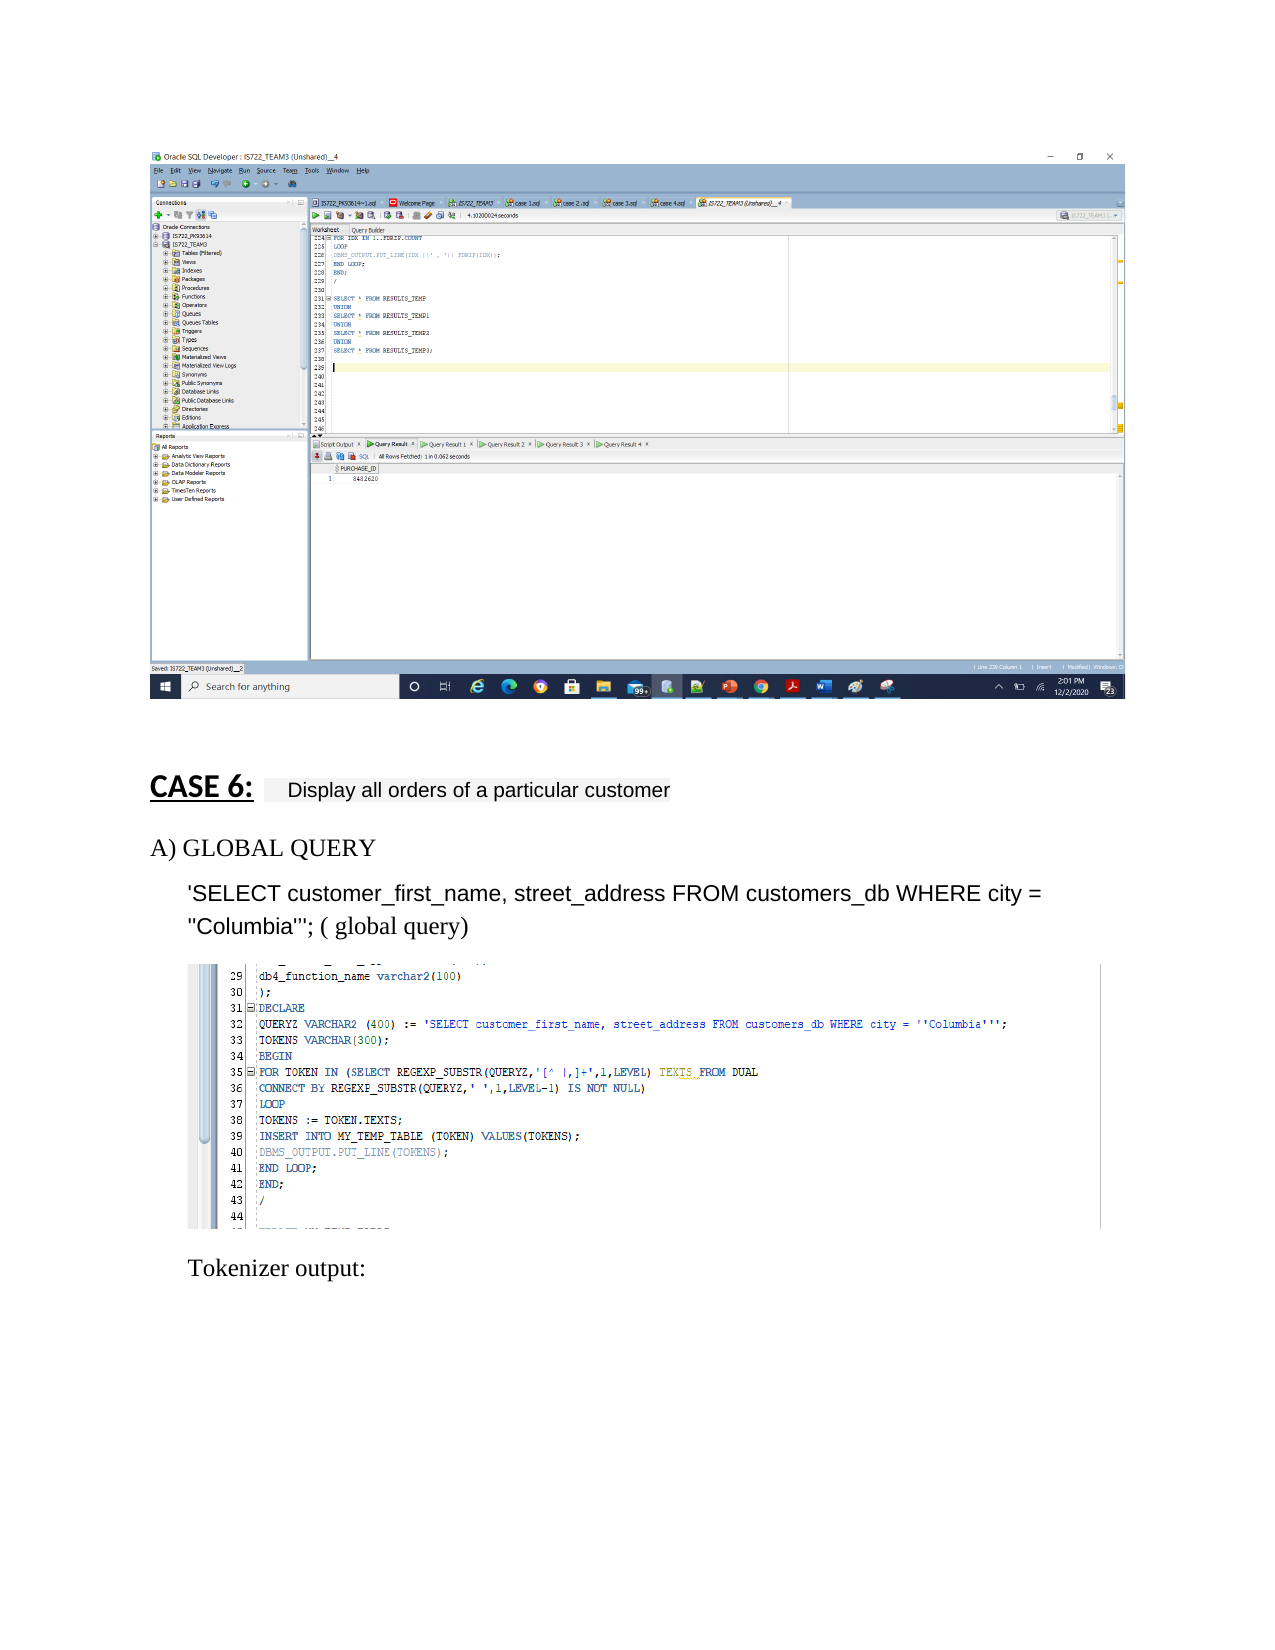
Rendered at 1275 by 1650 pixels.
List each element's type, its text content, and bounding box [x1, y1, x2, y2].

picture [150, 150, 1125, 699]
text CASE 6: Display all orders of a particular customer [150, 765, 1125, 806]
text 'SELECT customer_first_name, street_address FROM customers_db WHERE city = ''Columbia'’'; ( global query) [187, 880, 1125, 940]
text Tokenizer output: [187, 1253, 1125, 1282]
text A) GLOBAL QUERY [150, 833, 1125, 861]
picture [187, 964, 1163, 1229]
